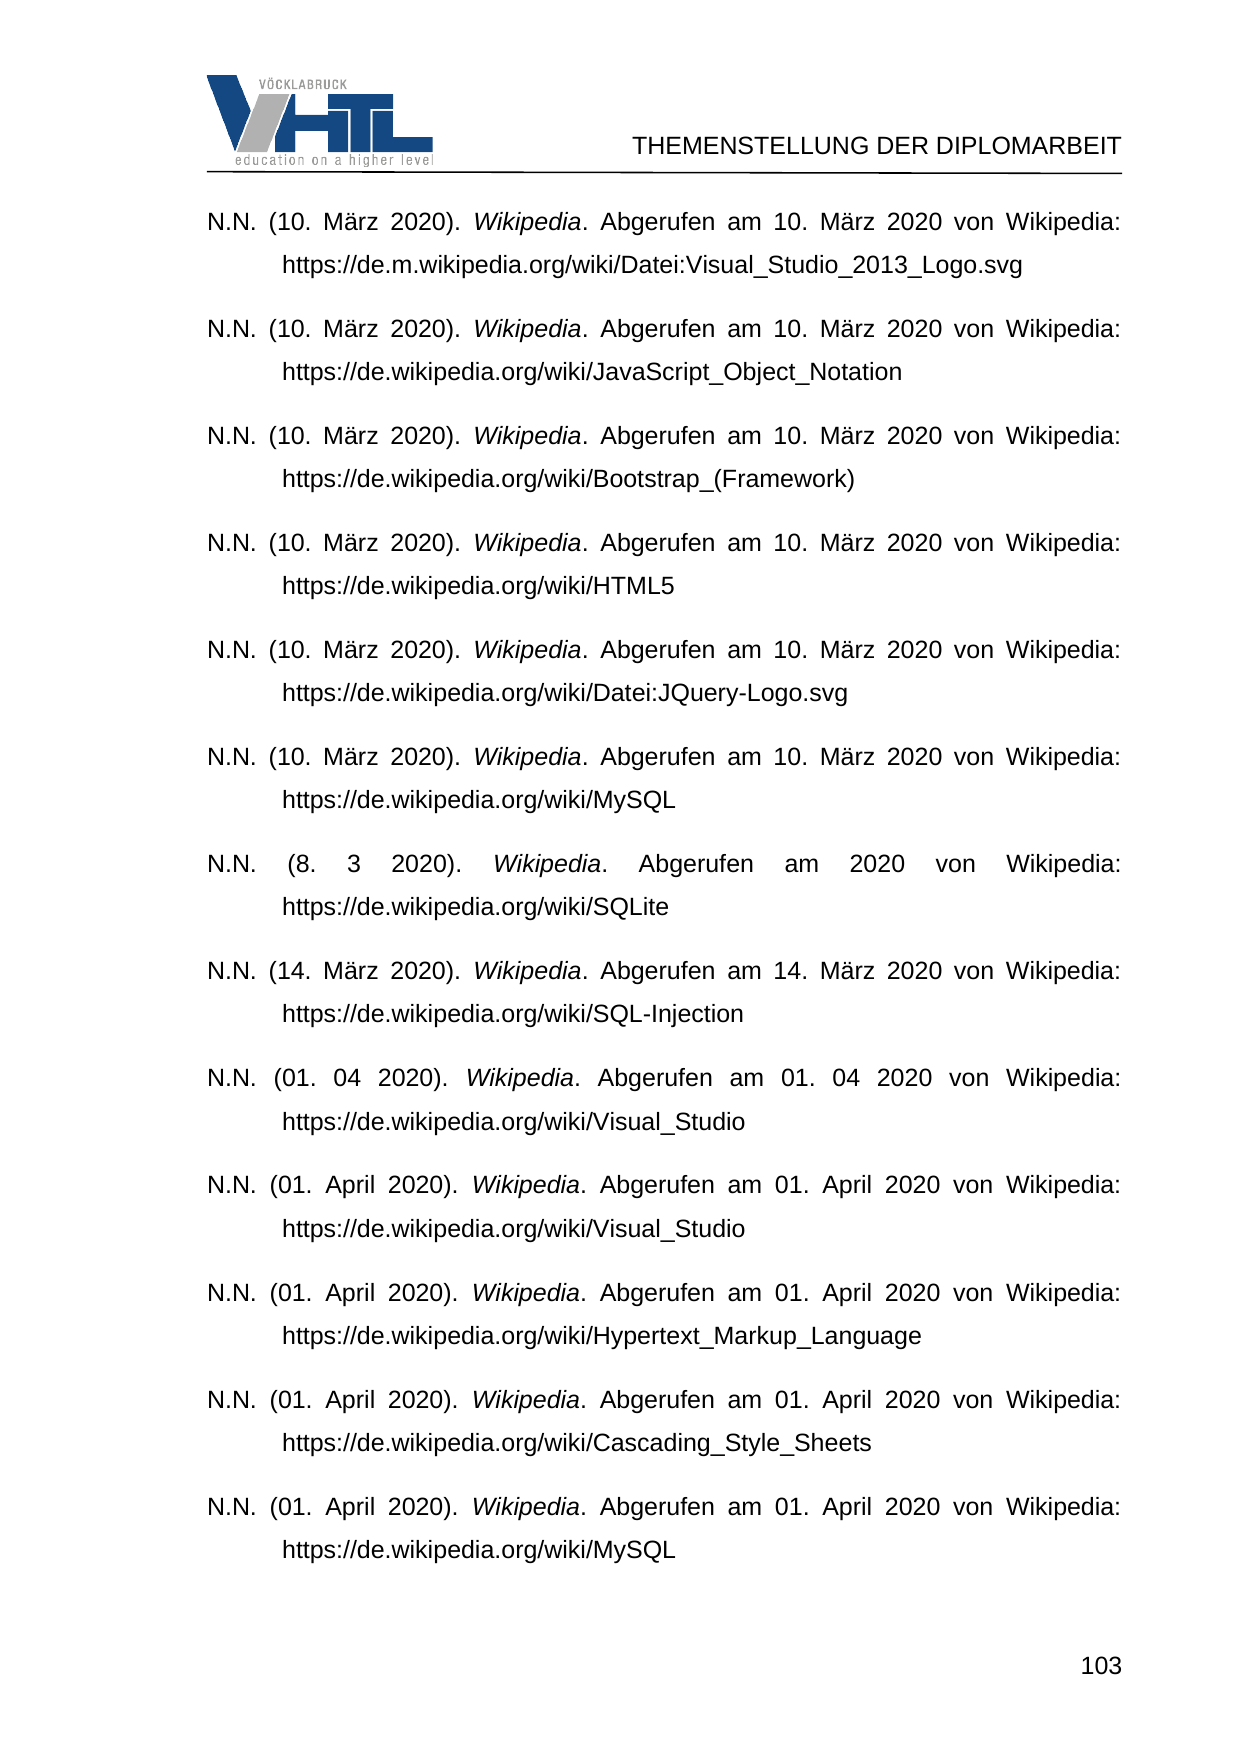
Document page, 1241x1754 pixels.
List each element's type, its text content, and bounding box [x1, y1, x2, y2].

text N.N. (01. April 2020). Wikipedia. Abgerufen am 01. April 2020 von Wikipedia: https://de.wikipedia.org/wiki/MySQL [207, 1492, 1122, 1564]
picture [206, 75, 433, 167]
text N.N. (10. März 2020). Wikipedia. Abgerufen am 10. März 2020 von Wikipedia: https://de.wikipedia.org/wiki/MySQL [207, 742, 1122, 814]
text N.N. (01. 04 2020). Wikipedia. Abgerufen am 01. 04 2020 von Wikipedia: https://de.wikipedia.org/wiki/Visual_Studio [207, 1063, 1122, 1135]
text N.N. (10. März 2020). Wikipedia. Abgerufen am 10. März 2020 von Wikipedia: https://de.wikipedia.org/wiki/HTML5 [207, 528, 1122, 600]
text N.N. (10. März 2020). Wikipedia. Abgerufen am 10. März 2020 von Wikipedia: https://de.m.wikipedia.org/wiki/Datei:Visual_Studio_2013_Logo.svg [207, 207, 1122, 279]
text N.N. (14. März 2020). Wikipedia. Abgerufen am 14. März 2020 von Wikipedia: https://de.wikipedia.org/wiki/SQL-Injection [207, 956, 1122, 1028]
text N.N. (8. 3 2020). Wikipedia. Abgerufen am 2020 von Wikipedia: https://de.wikipedia.org/wiki/SQLite [207, 849, 1122, 921]
text N.N. (10. März 2020). Wikipedia. Abgerufen am 10. März 2020 von Wikipedia: https://de.wikipedia.org/wiki/JavaScript_Object_Notation [207, 314, 1122, 386]
text N.N. (01. April 2020). Wikipedia. Abgerufen am 01. April 2020 von Wikipedia: https://de.wikipedia.org/wiki/Hypertext_Markup_Language [207, 1278, 1122, 1349]
text N.N. (10. März 2020). Wikipedia. Abgerufen am 10. März 2020 von Wikipedia: https://de.wikipedia.org/wiki/Datei:JQuery-Logo.svg [207, 635, 1122, 707]
text N.N. (01. April 2020). Wikipedia. Abgerufen am 01. April 2020 von Wikipedia: https://de.wikipedia.org/wiki/Cascading_Style_Sheets [207, 1385, 1122, 1457]
text N.N. (10. März 2020). Wikipedia. Abgerufen am 10. März 2020 von Wikipedia: https://de.wikipedia.org/wiki/Bootstrap_(Framework) [207, 421, 1122, 493]
text N.N. (01. April 2020). Wikipedia. Abgerufen am 01. April 2020 von Wikipedia: https://de.wikipedia.org/wiki/Visual_Studio [207, 1171, 1122, 1242]
